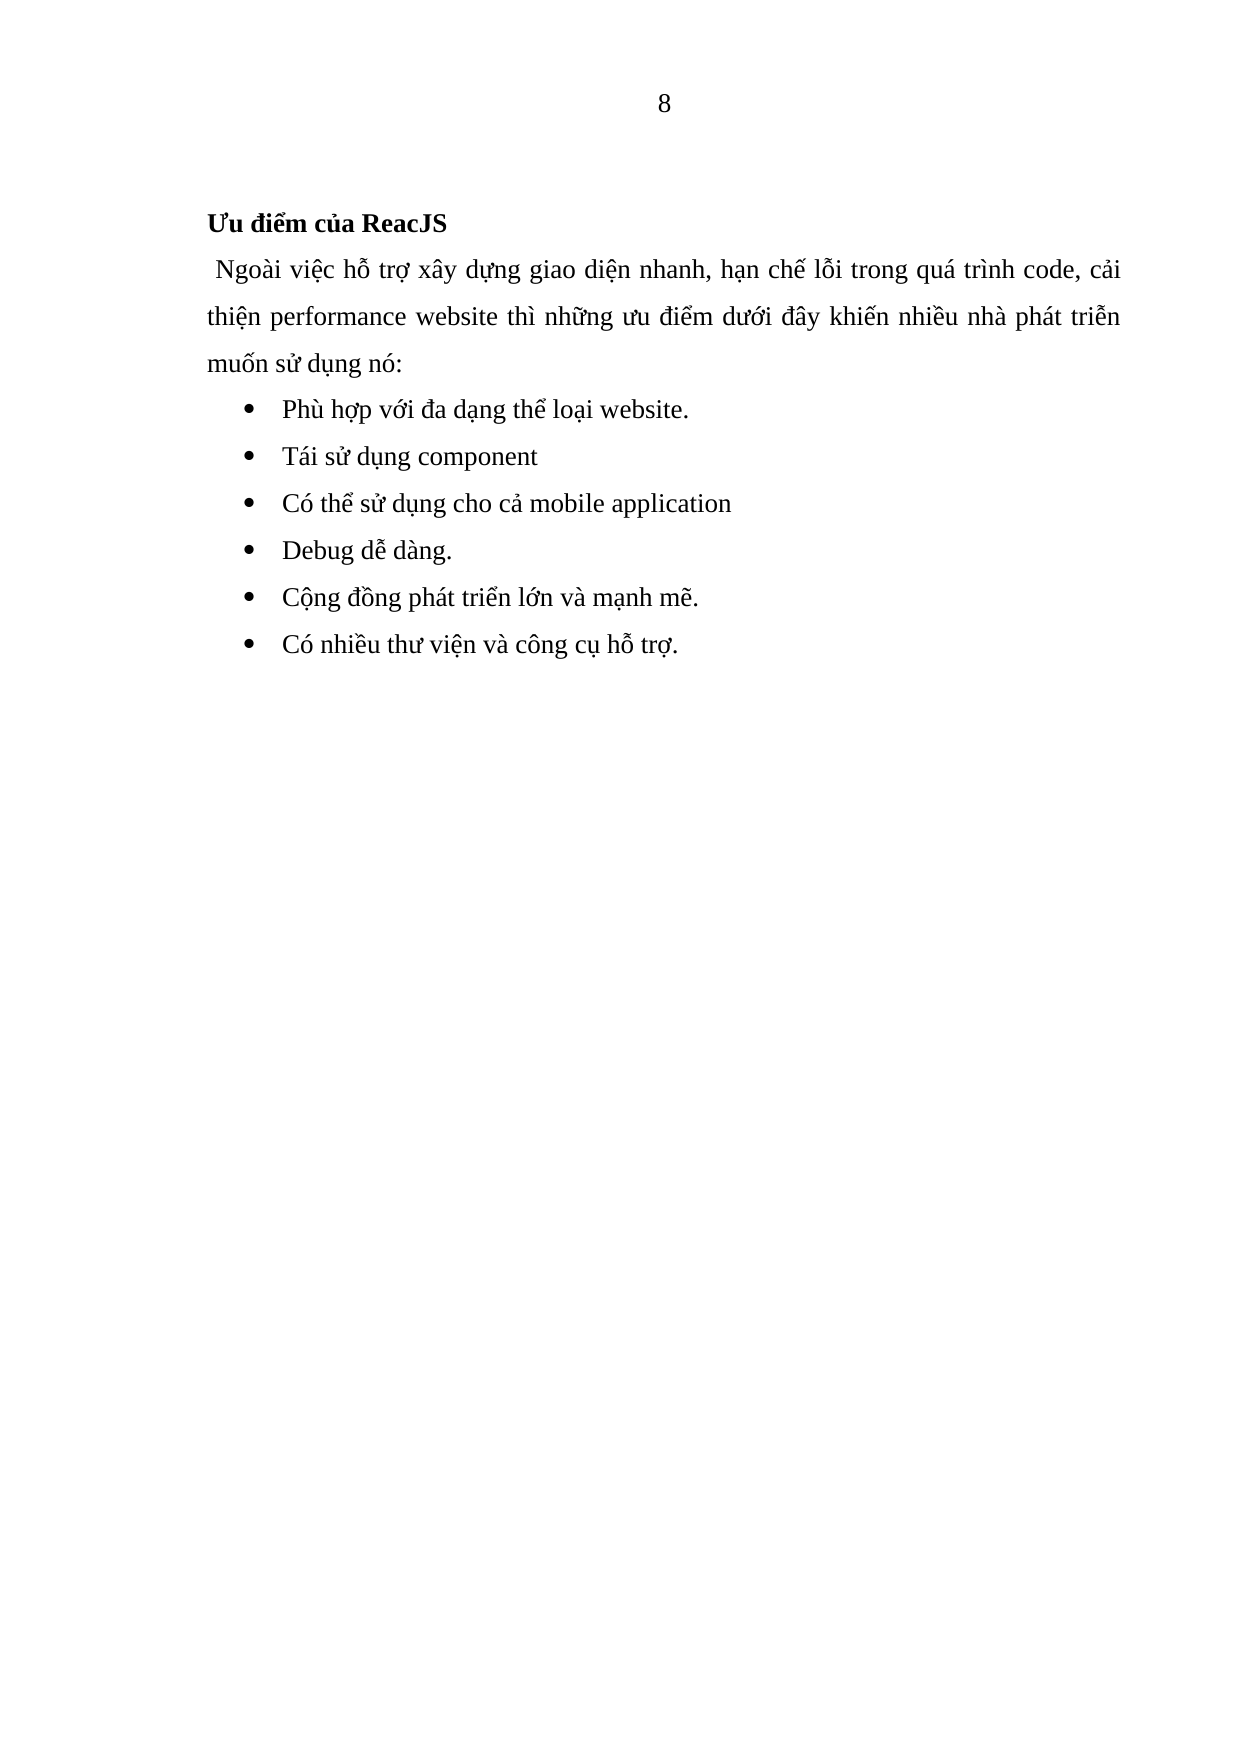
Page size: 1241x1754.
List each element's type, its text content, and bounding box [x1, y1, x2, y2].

list Có nhiều thư viện và công cụ hỗ trợ. [244, 628, 1122, 659]
list Debug dễ dàng. [244, 534, 1122, 565]
list Phù hợp với đa dạng thể loại website. [244, 393, 1122, 425]
list Tái sử dụng component [244, 440, 1122, 472]
list Cộng đồng phát triển lớn và mạnh mẽ. [244, 581, 1122, 612]
text Ưu điểm của ReacJS [207, 207, 1122, 238]
text Ngoài việc hỗ trợ xây dựng giao diện nhanh, hạn chế lỗi trong quá trình code, cải thiện performance website thì những ưu điểm dưới đây khiến nhiều nhà phát triễn muốn sử dụng nó: [207, 253, 1122, 378]
list Có thể sử dụng cho cả mobile application [244, 487, 1122, 518]
